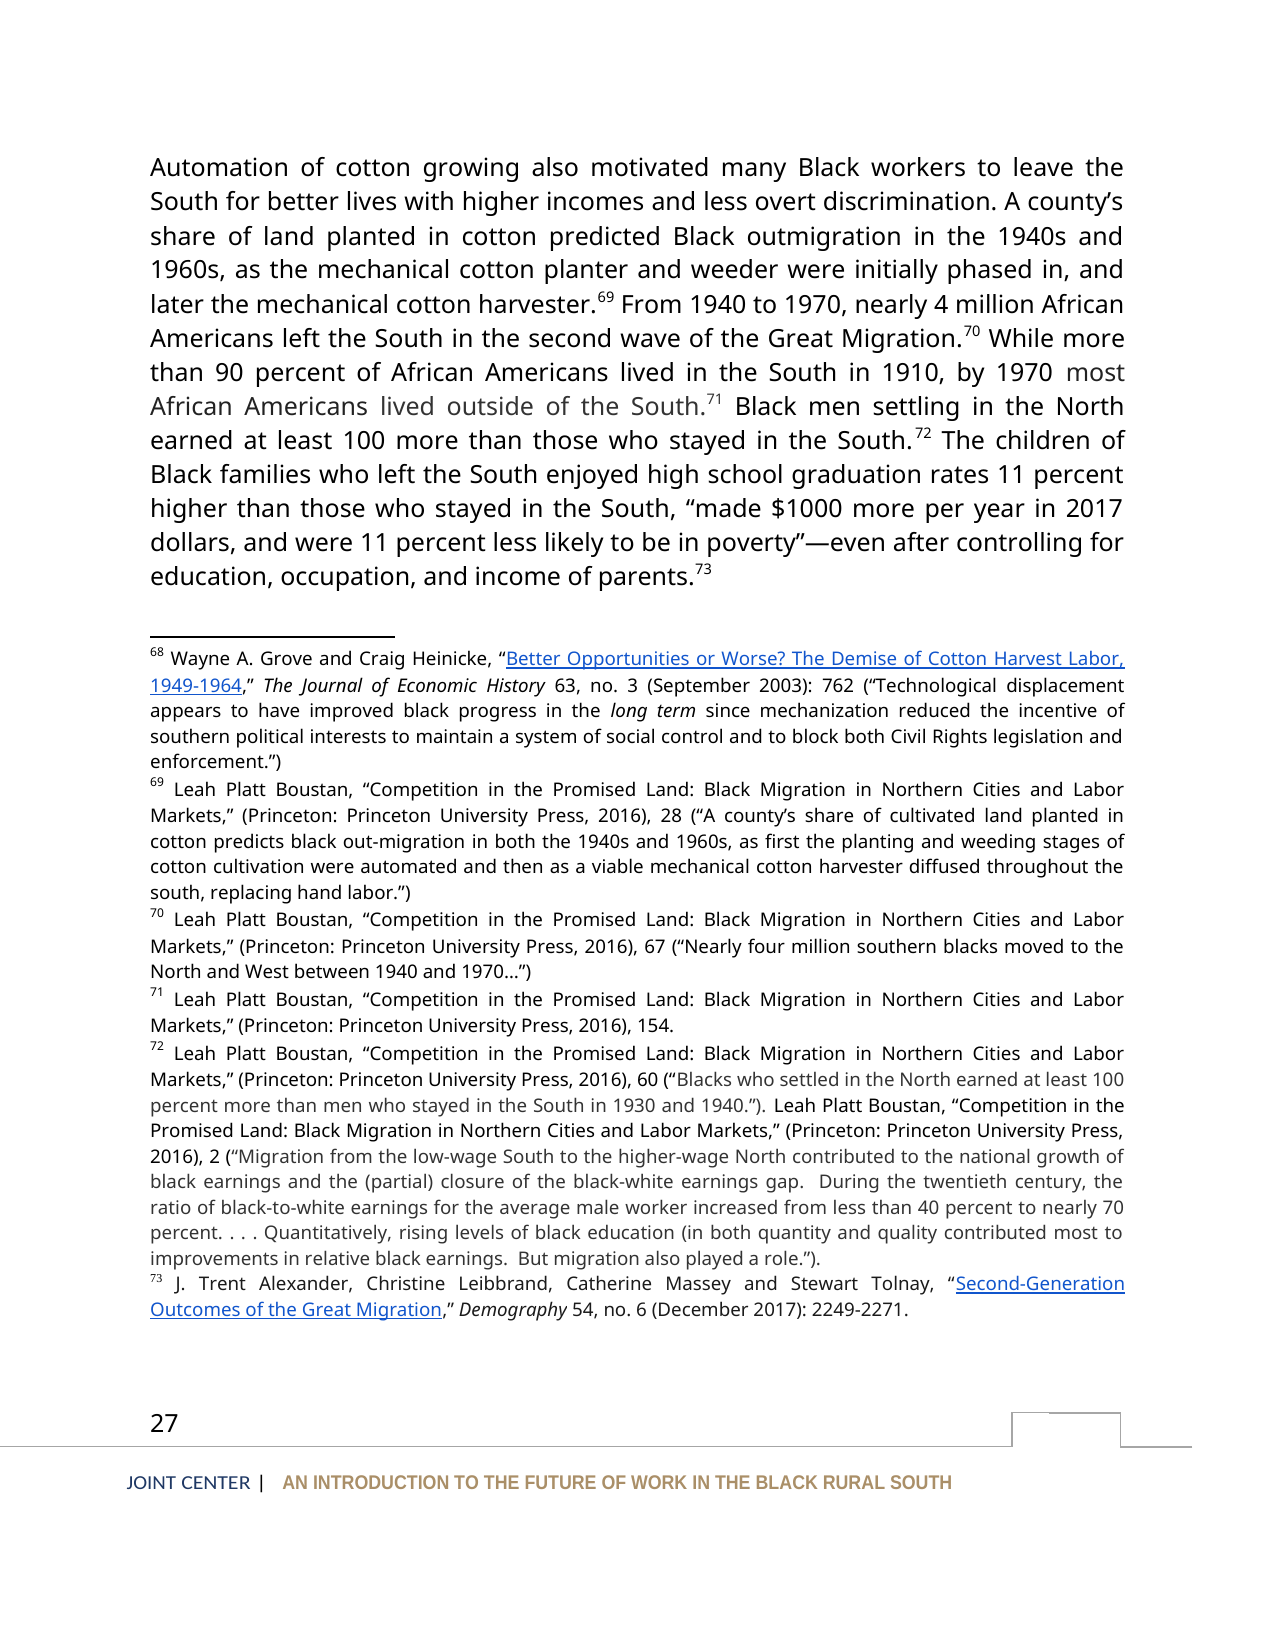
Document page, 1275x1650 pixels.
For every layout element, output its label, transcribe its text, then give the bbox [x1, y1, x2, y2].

text Automation of cotton growing also motivated many Black workers to leave the South for better lives with higher incomes and less overt discrimination. A county’s share of land planted in cotton predicted Black outmigration in the 1940s and 1960s, as the mechanical cotton planter and weeder were initially phased in, and later the mechanical cotton harvester. From 1940 to 1970, nearly 4 million African Americans left the South in the second wave of the Great Migration. While more than 90 percent of African Americans lived in the South in 1910, by 1970 most African Americans lived outside of the South. Black men settling in the North earned at least 100 more than those who stayed in the South. The children of Black families who left the South enjoyed high school graduation rates 11 percent higher than those who stayed in the South, “made $1000 more per year in 2017 dollars, and were 11 percent less likely to be in poverty”—even after controlling for education, occupation, and income of parents. [150, 150, 1125, 593]
